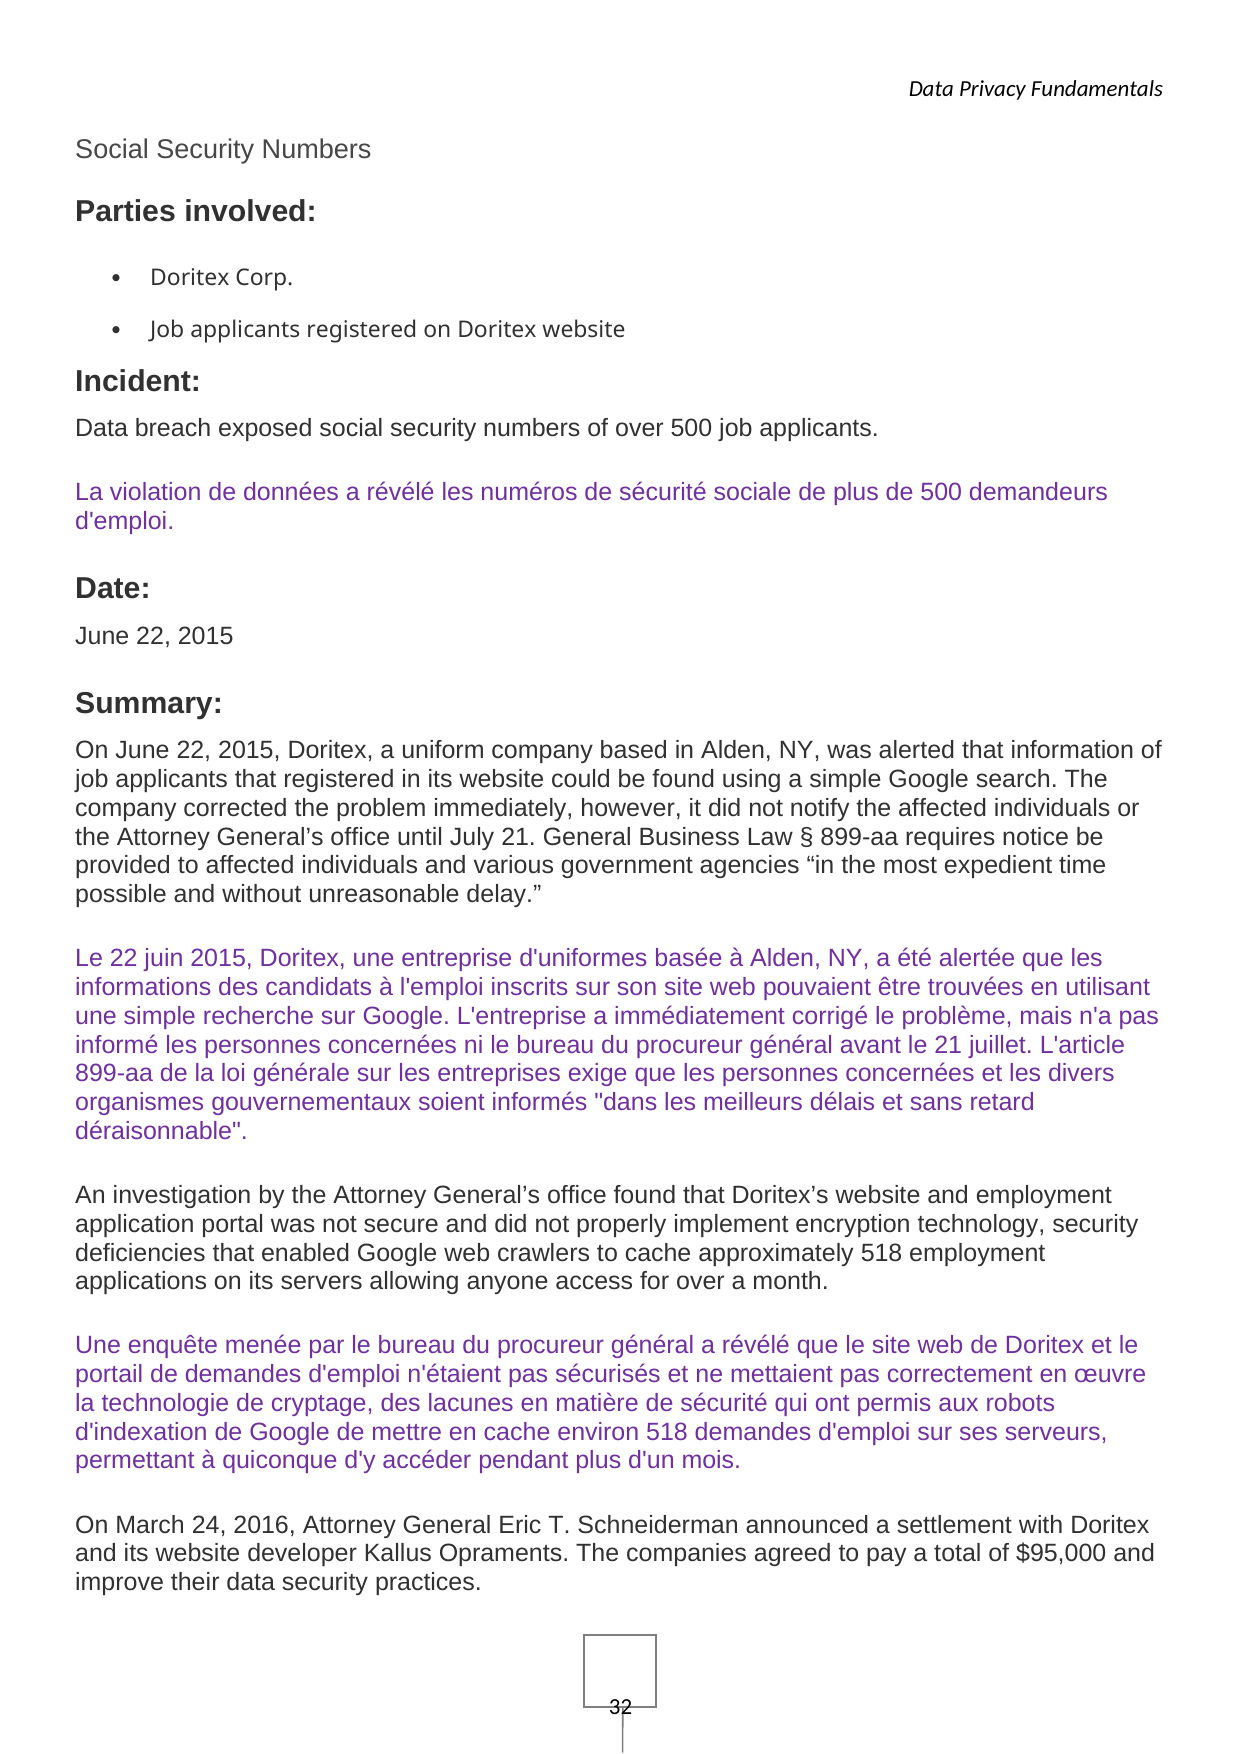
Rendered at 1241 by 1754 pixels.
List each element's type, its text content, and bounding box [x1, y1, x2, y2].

subtitle Date: [75, 570, 1165, 605]
list Doritex Corp. [112, 257, 1165, 292]
text Une enquête menée par le bureau du procureur général a révélé que le site web de Doritex et le portail de demandes d'emploi n'étaient pas sécurisés et ne mettaient pas correctement en œuvre la technologie de cryptage, des lacunes en matière de sécurité qui ont permis aux robots d'indexation de Google de mettre en cache environ 518 demandes d'emploi sur ses serveurs, permettant à quiconque d'y accéder pendant plus d'un mois. [75, 1331, 1165, 1474]
subtitle Social Security Numbers [75, 130, 1165, 165]
text On June 22, 2015, Doritex, a uniform company based in Alden, NY, was alerted that information of job applicants that registered in its website could be found using a simple Google search. The company corrected the problem immediately, however, it did not notify the affected individuals or the Attorney General’s office until July 21. General Business Law § 899-aa requires notice be provided to affected individuals and various government agencies “in the most expedient time possible and without unreasonable delay.” [75, 736, 1165, 908]
text Le 22 juin 2015, Doritex, une entreprise d'uniformes basée à Alden, NY, a été alertée que les informations des candidats à l'emploi inscrits sur son site web pouvaient être trouvées en utilisant une simple recherche sur Google. L'entreprise a immédiatement corrigé le problème, mais n'a pas informé les personnes concernées ni le bureau du procureur général avant le 21 juillet. L'article 899-aa de la loi générale sur les entreprises exige que les personnes concernées et les divers organismes gouvernementaux soient informés "dans les meilleurs délais et sans retard déraisonnable". [75, 943, 1165, 1145]
text Data breach exposed social security numbers of over 500 job applicants. [75, 413, 1165, 442]
text La violation de données a révélé les numéros de sécurité sociale de plus de 500 demandeurs d'emploi. [75, 477, 1165, 535]
subtitle Summary: [75, 685, 1165, 720]
text June 22, 2015 [75, 621, 1165, 649]
subtitle Incident: [75, 362, 1165, 397]
list Job applicants registered on Doritex website [112, 310, 1165, 345]
text An investigation by the Attorney General’s office found that Doritex’s website and employment application portal was not secure and did not properly implement encryption technology, security deficiencies that enabled Google web crawlers to cache approximately 518 employment applications on its servers allowing anyone access for over a month. [75, 1180, 1165, 1295]
text On March 24, 2016, Attorney General Eric T. Schneiderman announced a settlement with Doritex and its website developer Kallus Opraments. The companies agreed to pay a total of $95,000 and improve their data security practices. [75, 1510, 1165, 1596]
subtitle Parties involved: [75, 193, 1165, 228]
